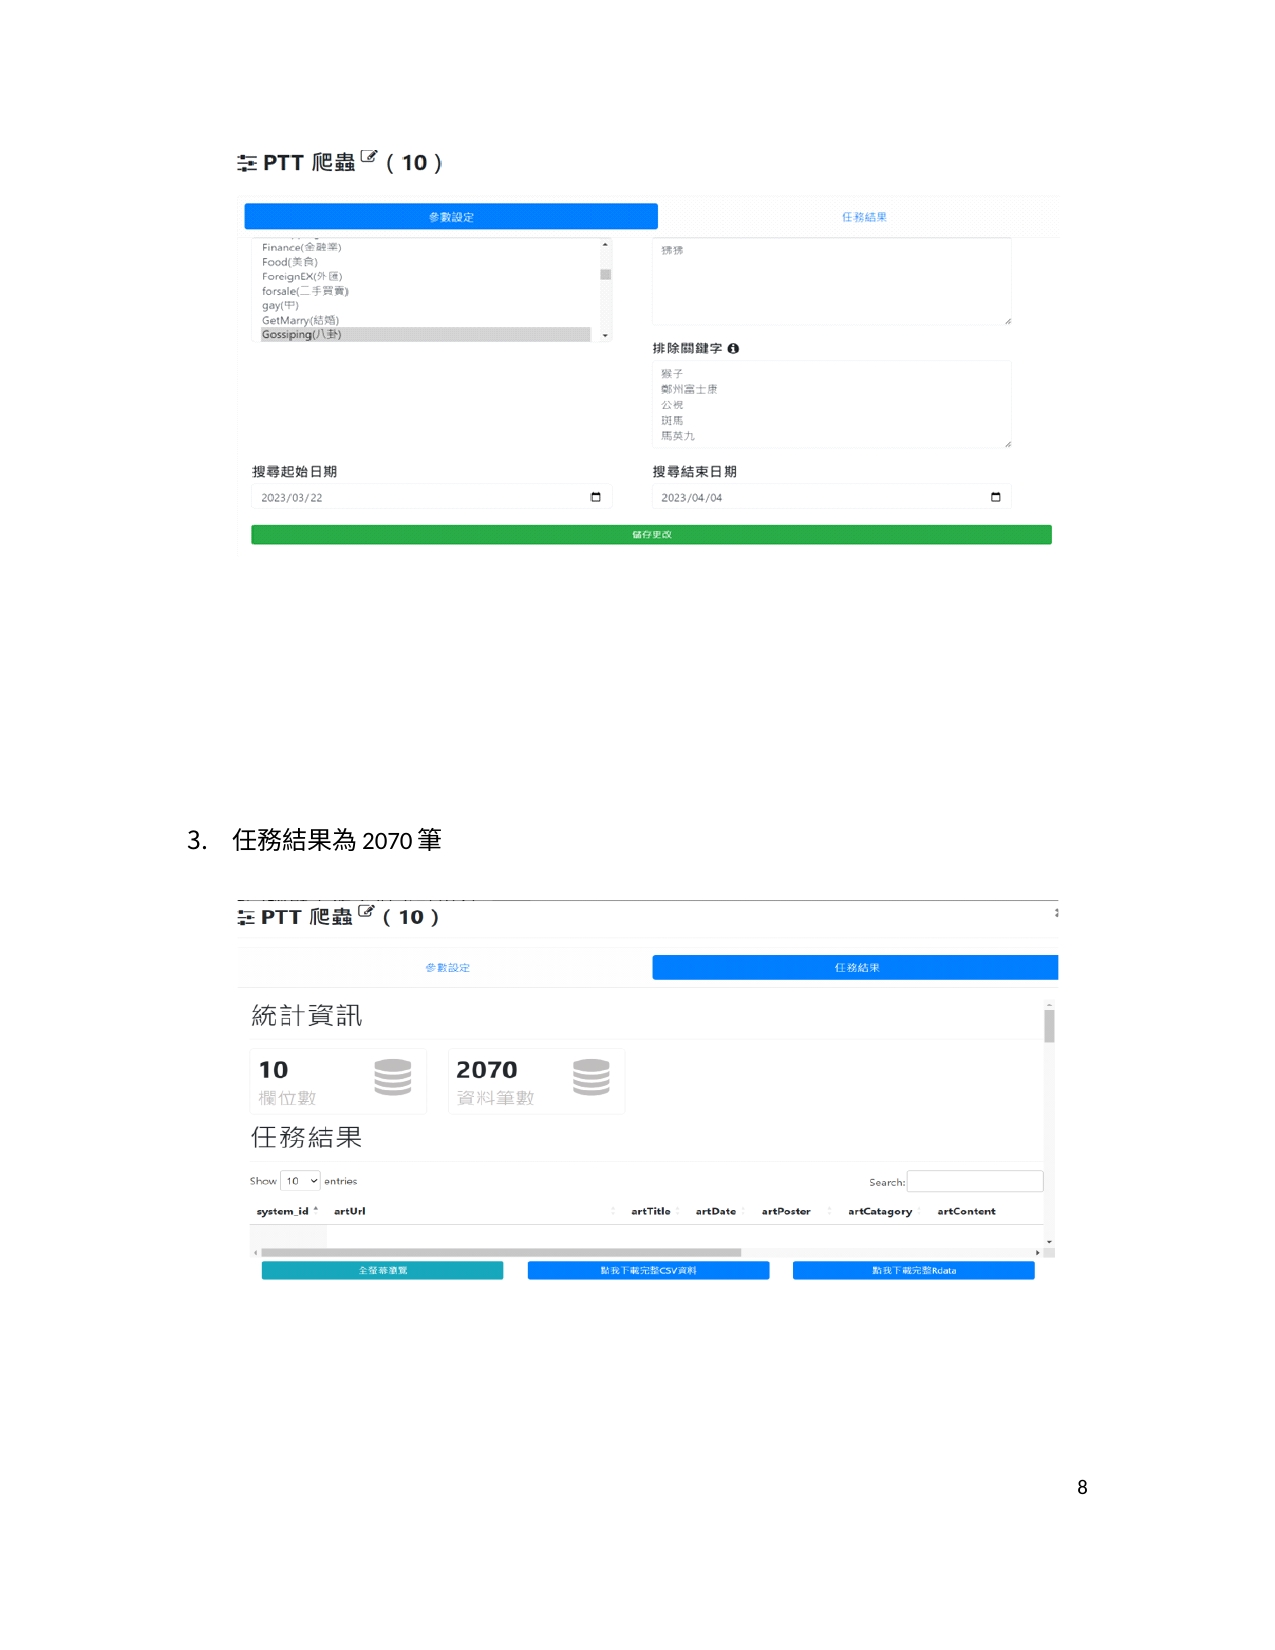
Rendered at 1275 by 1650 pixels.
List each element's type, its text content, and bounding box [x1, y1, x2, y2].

picture [235, 150, 1060, 557]
list 任務結果為2070筆 [187, 821, 1062, 857]
picture [237, 900, 1059, 1286]
